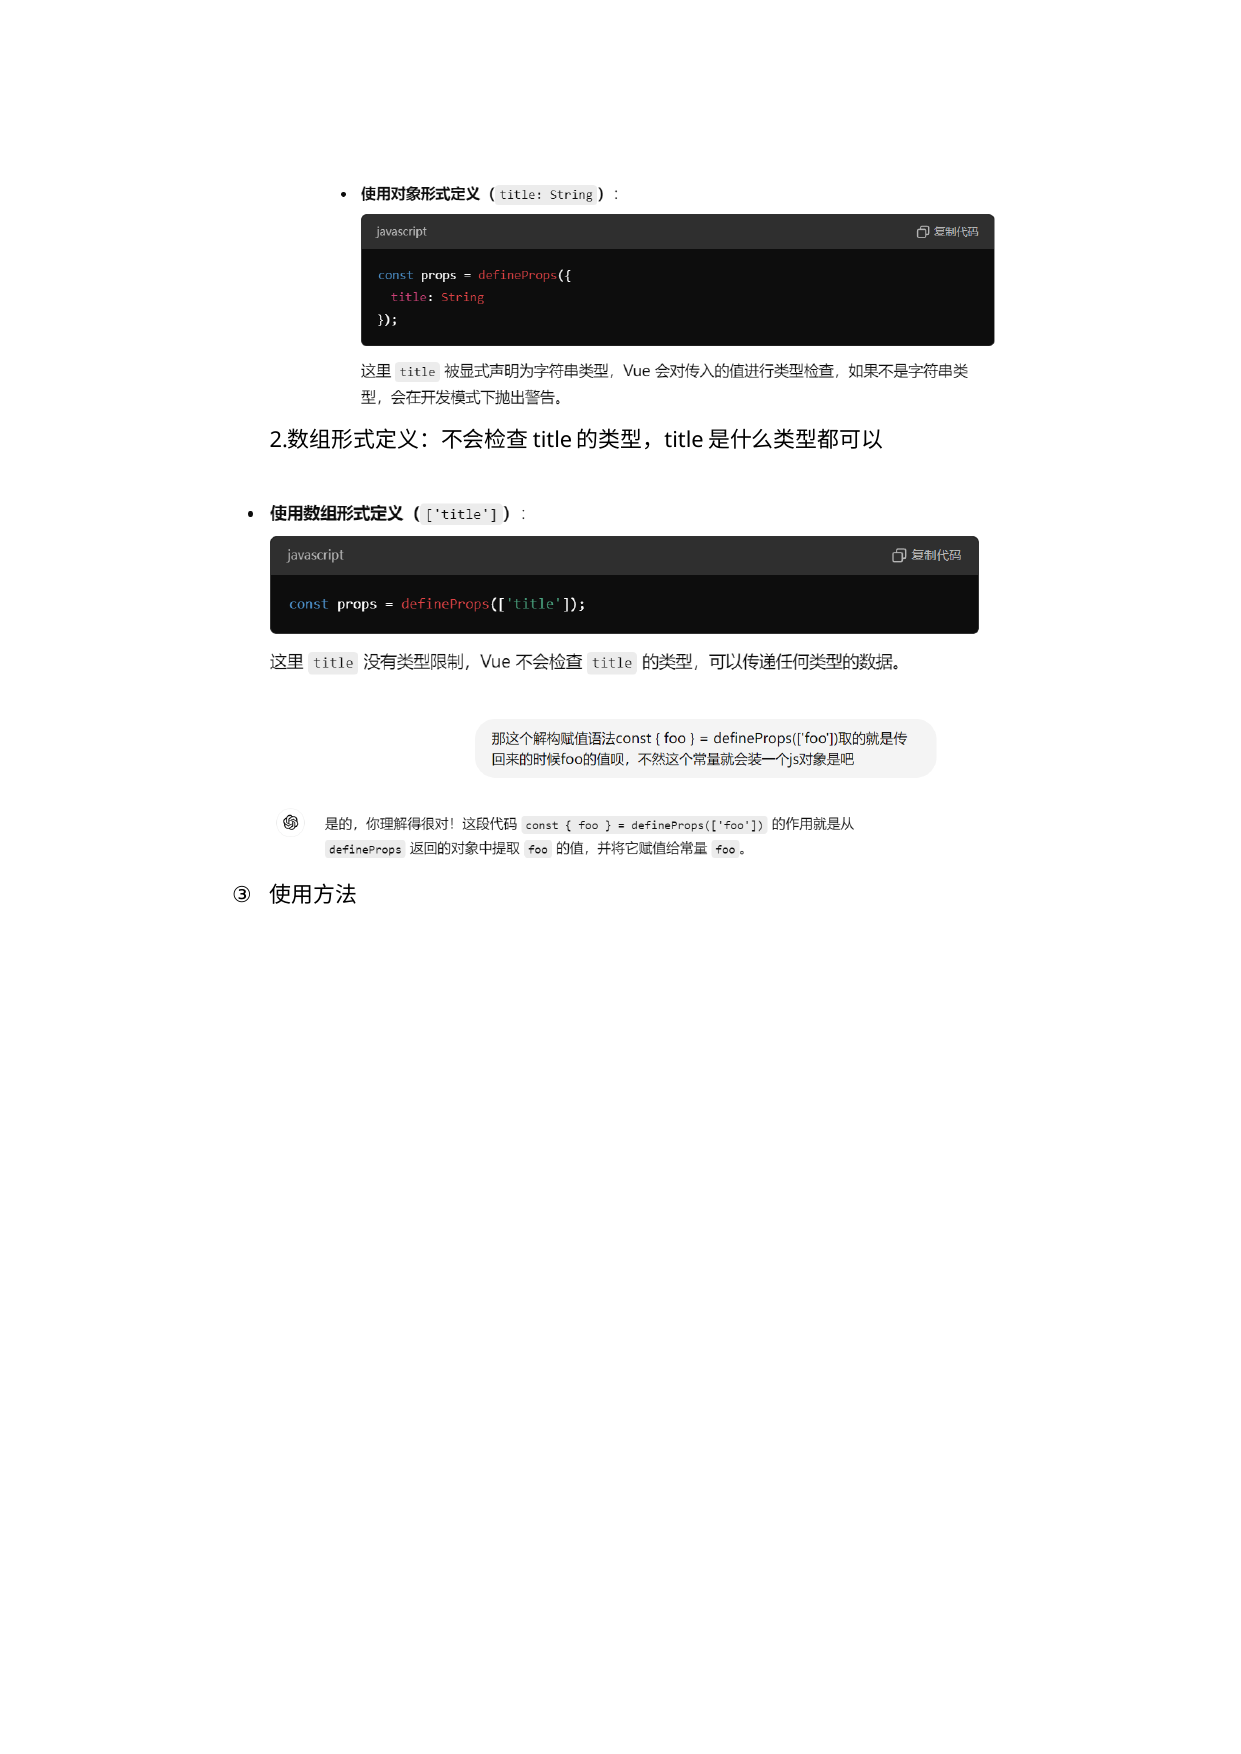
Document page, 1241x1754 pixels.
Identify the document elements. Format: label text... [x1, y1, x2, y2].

picture [225, 487, 1015, 689]
picture [269, 714, 942, 860]
text 2.数组形式定义：不会检查title的类型，title是什么类型都可以 [226, 422, 1053, 454]
picture [318, 175, 1012, 409]
list 使用方法 [232, 877, 1053, 909]
